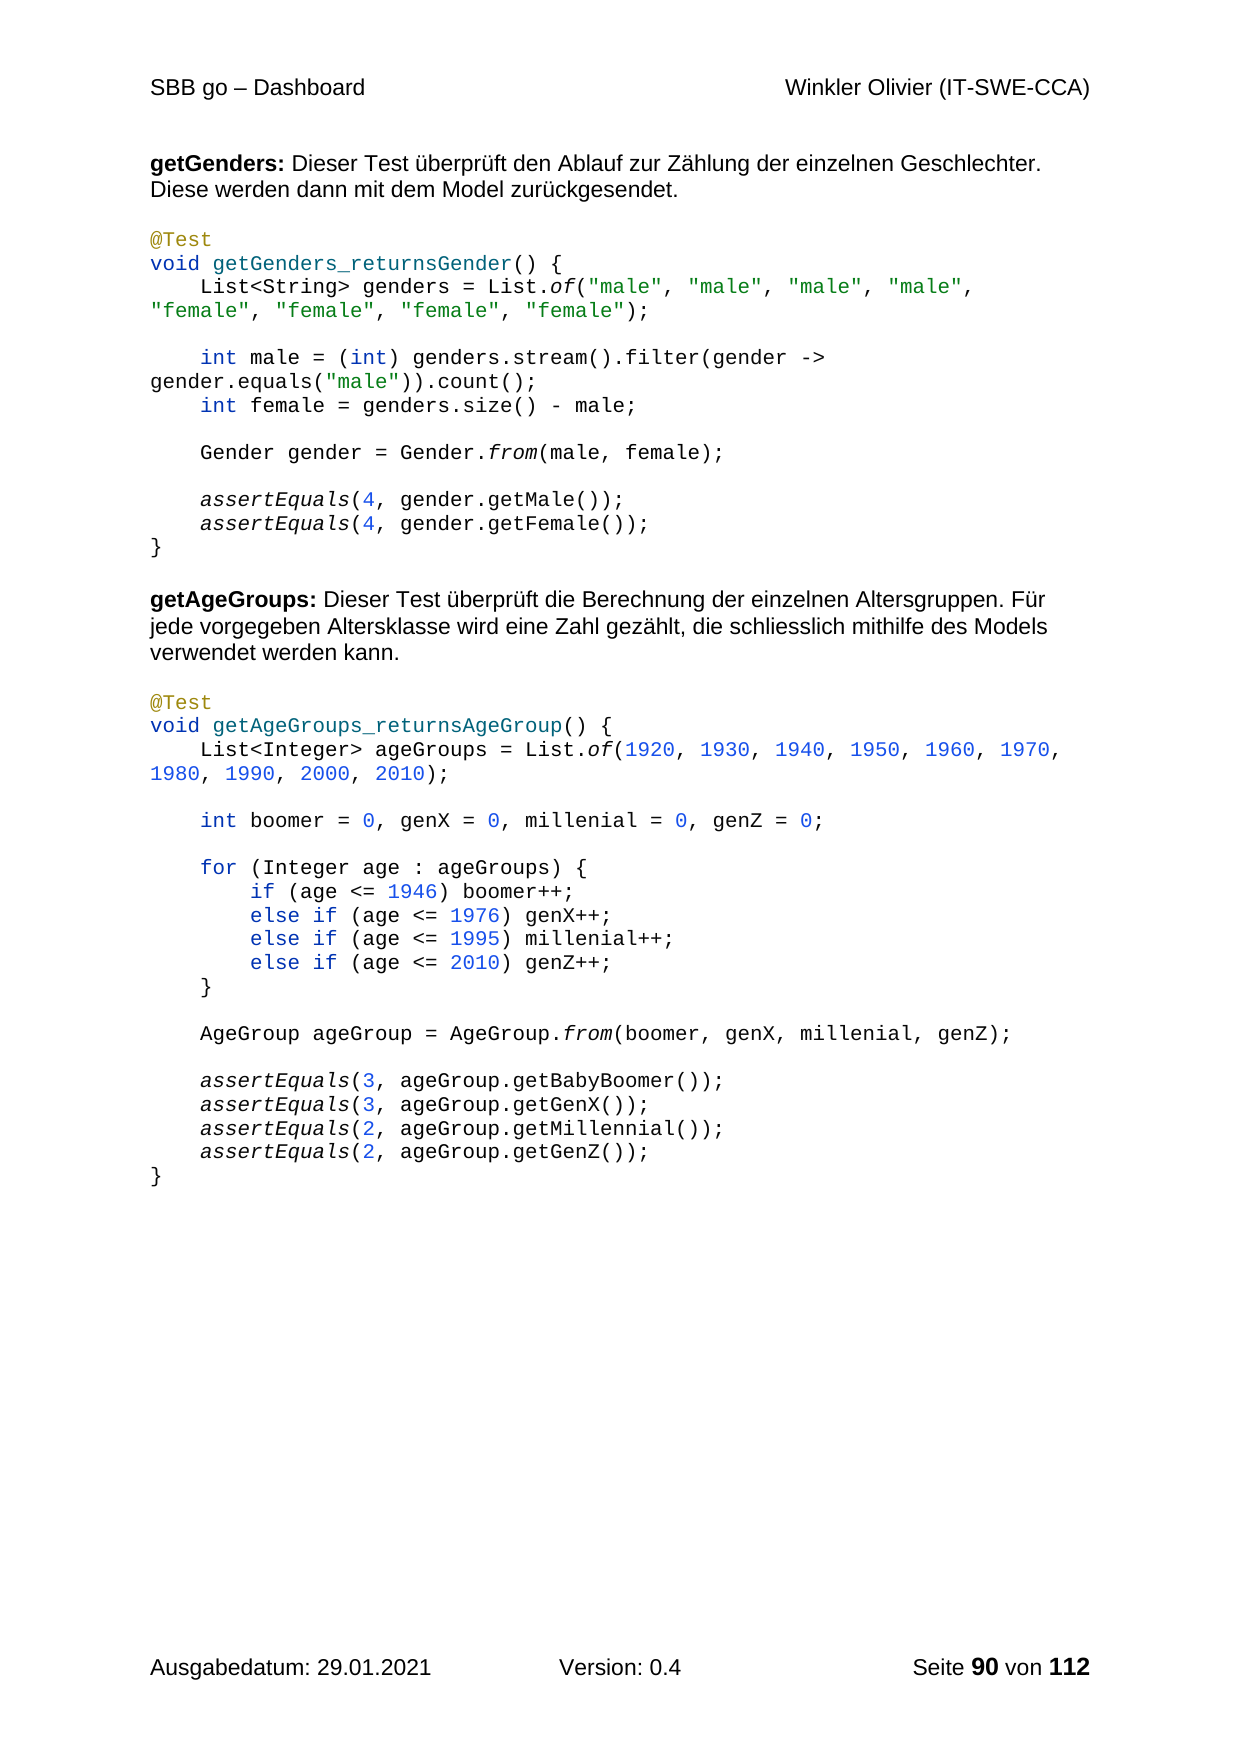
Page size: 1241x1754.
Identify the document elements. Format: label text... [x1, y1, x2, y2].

text @Test void getGenders_returnsGender() { List<String> genders = List.of("male", "male", "male", "male", "female", "female", "female", "female"); int male = (int) genders.stream().filter(gender -> gender.equals("male")).count(); int female = genders.size() - male; Gender gender = Gender.from(male, female); assertEquals(4, gender.getMale()); assertEquals(4, gender.getFemale()); } [150, 229, 1090, 560]
text getGenders: Dieser Test überprüft den Ablauf zur Zählung der einzelnen Geschlechter. Diese werden dann mit dem Model zurückgesendet. [150, 150, 1090, 203]
text getAgeGroups: Dieser Test überprüft die Berechnung der einzelnen Altersgruppen. Für jede vorgegeben Altersklasse wird eine Zahl gezählt, die schliesslich mithilfe des Models verwendet werden kann. [150, 586, 1090, 666]
text @Test void getAgeGroups_returnsAgeGroup() { List<Integer> ageGroups = List.of(1920, 1930, 1940, 1950, 1960, 1970, 1980, 1990, 2000, 2010); int boomer = 0, genX = 0, millenial = 0, genZ = 0; for (Integer age : ageGroups) { if (age <= 1946) boomer++; else if (age <= 1976) genX++; else if (age <= 1995) millenial++; else if (age <= 2010) genZ++; } AgeGroup ageGroup = AgeGroup.from(boomer, genX, millenial, genZ); assertEquals(3, ageGroup.getBabyBoomer()); assertEquals(3, ageGroup.getGenX()); assertEquals(2, ageGroup.getMillennial()); assertEquals(2, ageGroup.getGenZ()); } [150, 692, 1090, 1188]
